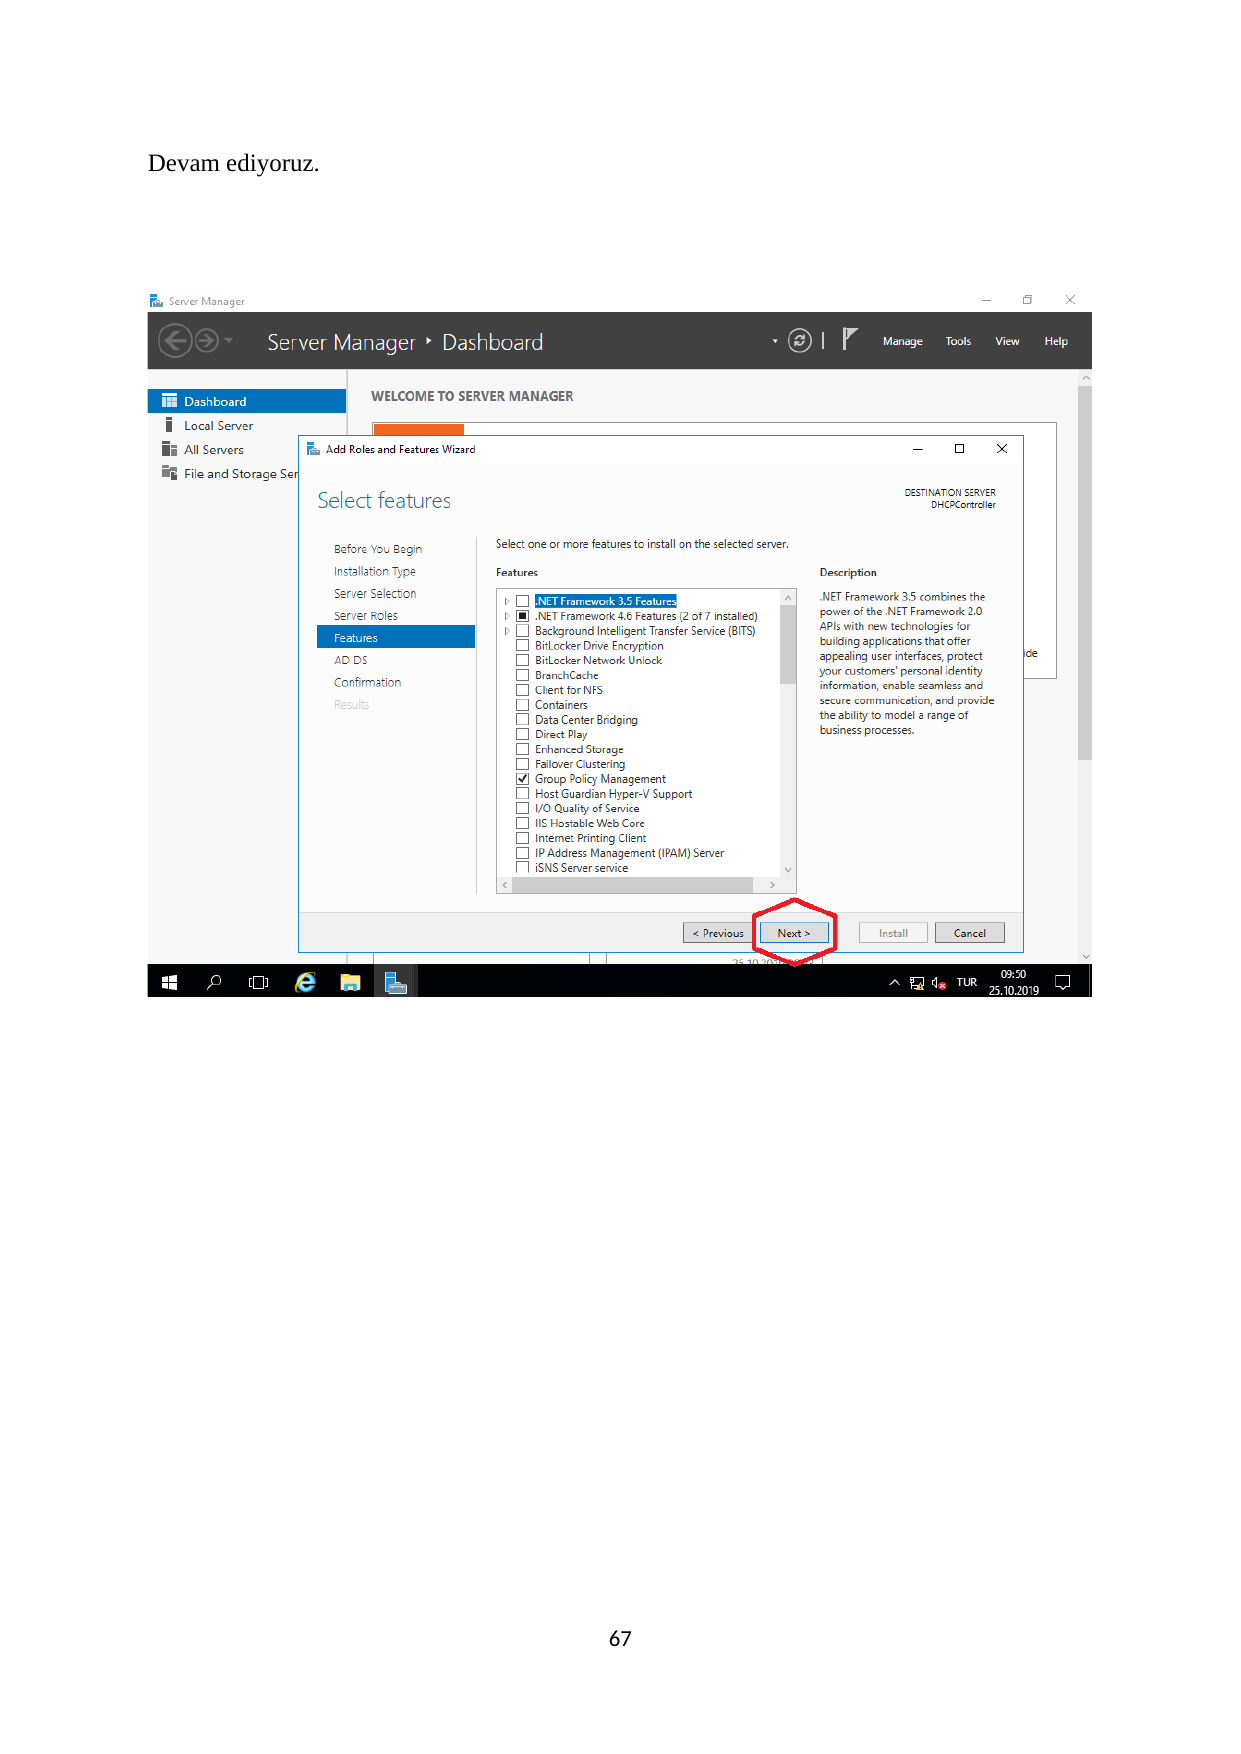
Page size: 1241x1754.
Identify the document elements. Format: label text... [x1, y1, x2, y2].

picture [147, 290, 1092, 997]
text Devam ediyoruz. [148, 148, 1093, 176]
